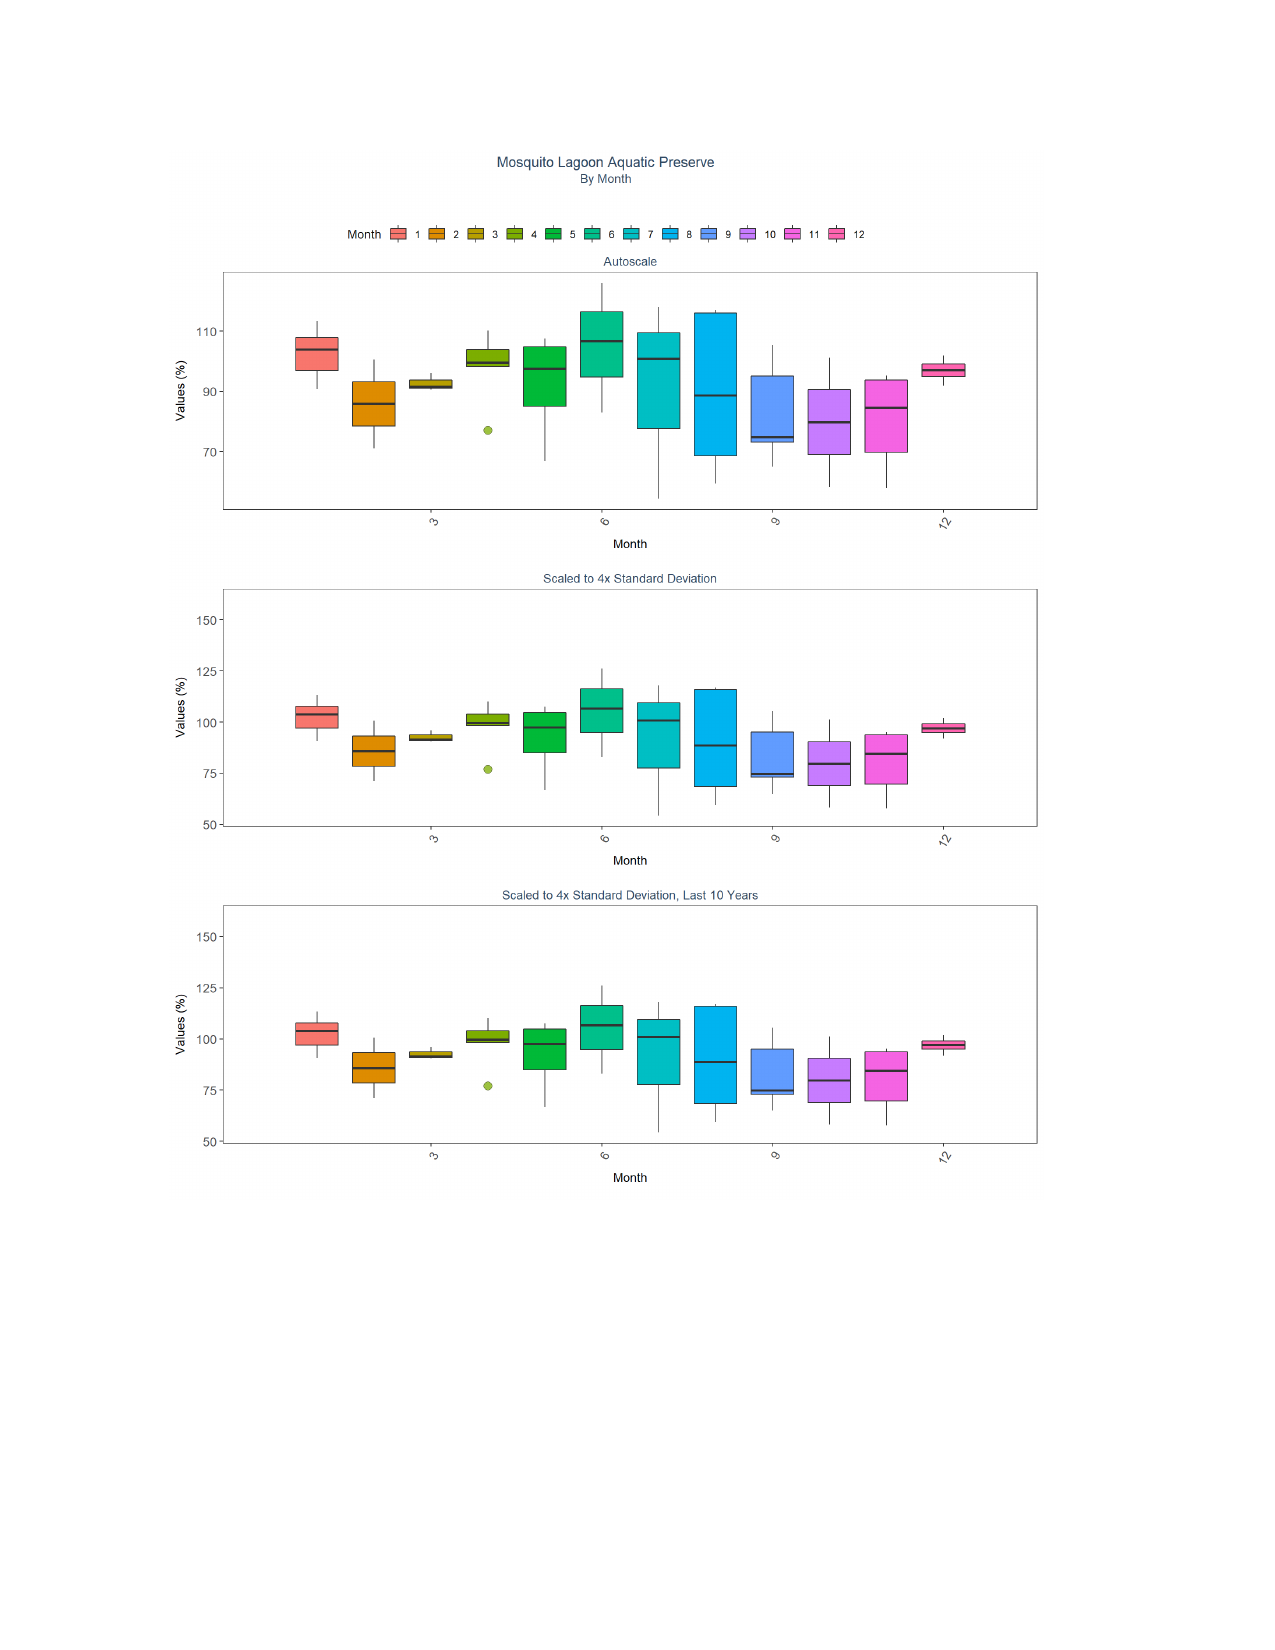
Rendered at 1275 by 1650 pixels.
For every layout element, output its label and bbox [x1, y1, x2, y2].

picture [168, 150, 1044, 1200]
